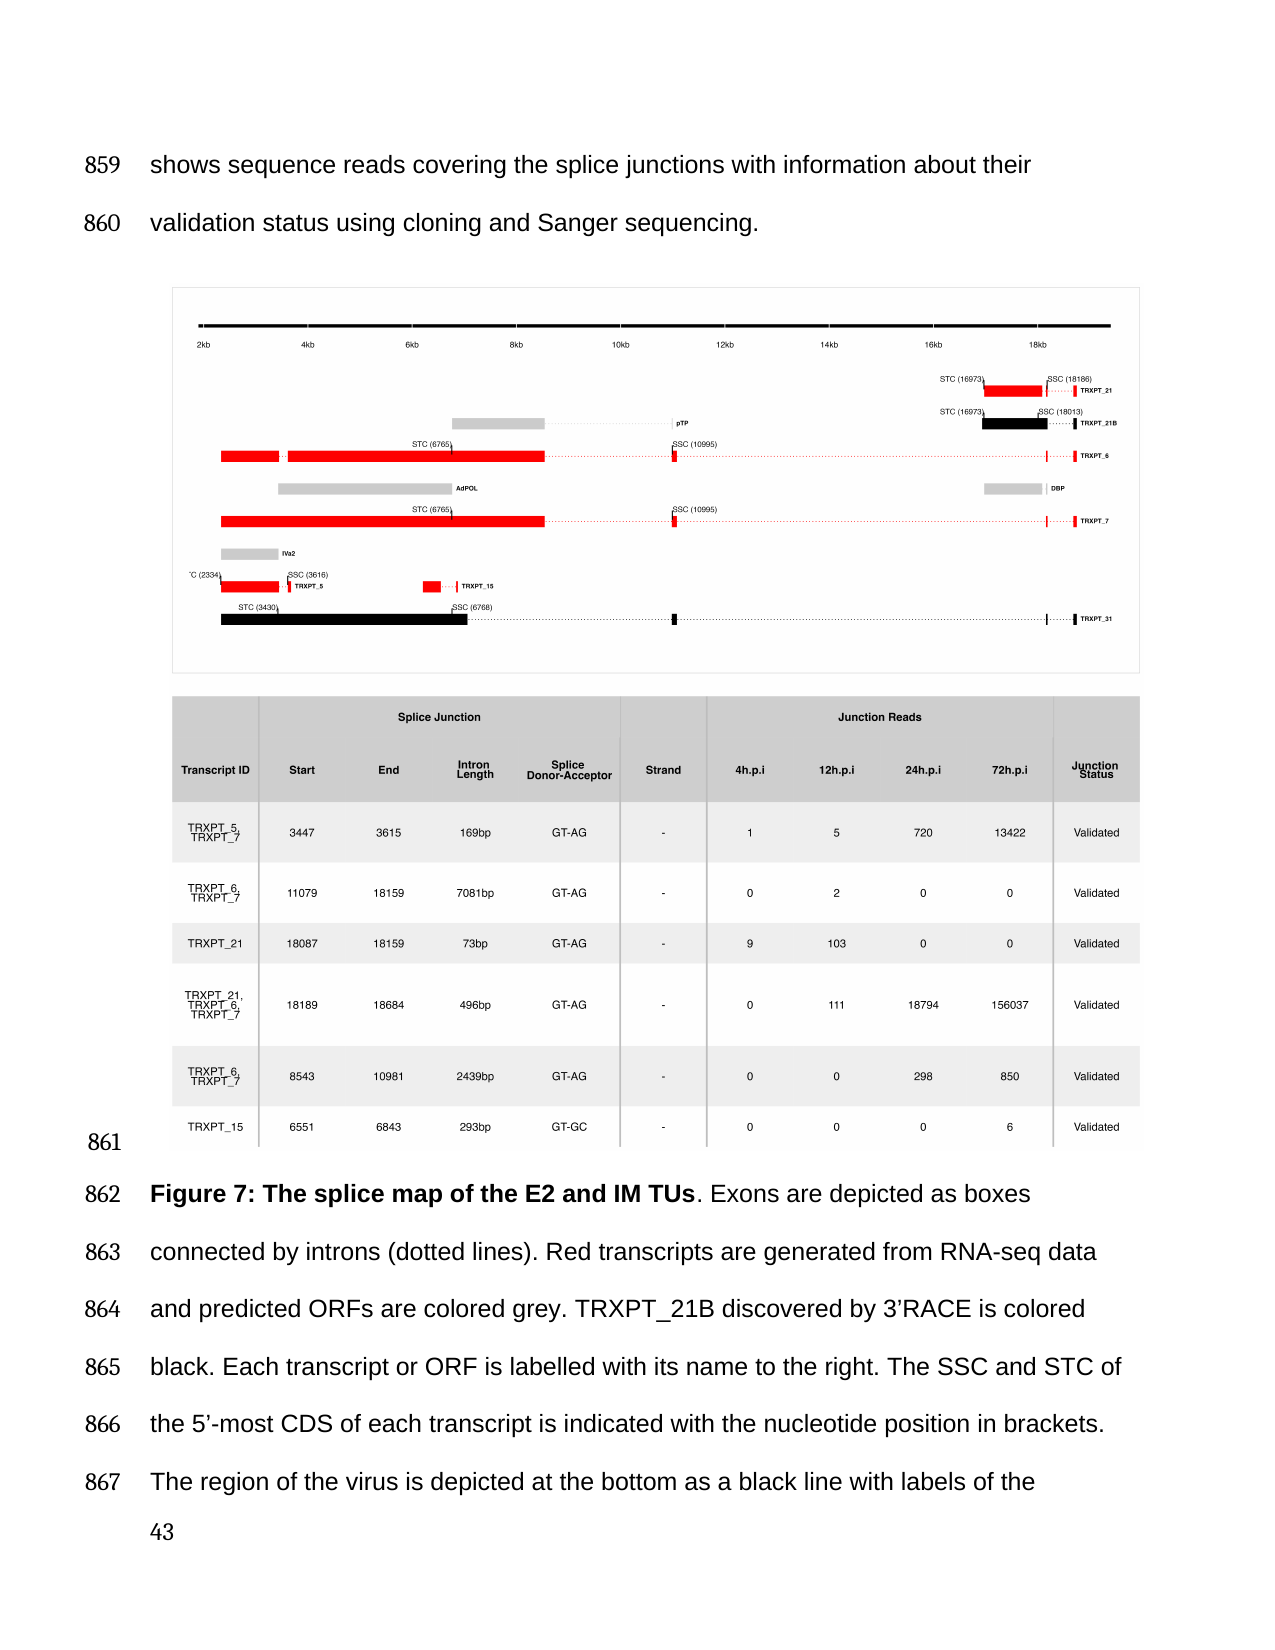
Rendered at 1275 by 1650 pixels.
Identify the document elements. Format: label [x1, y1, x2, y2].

text [150, 150, 1125, 236]
text [150, 284, 1125, 1495]
